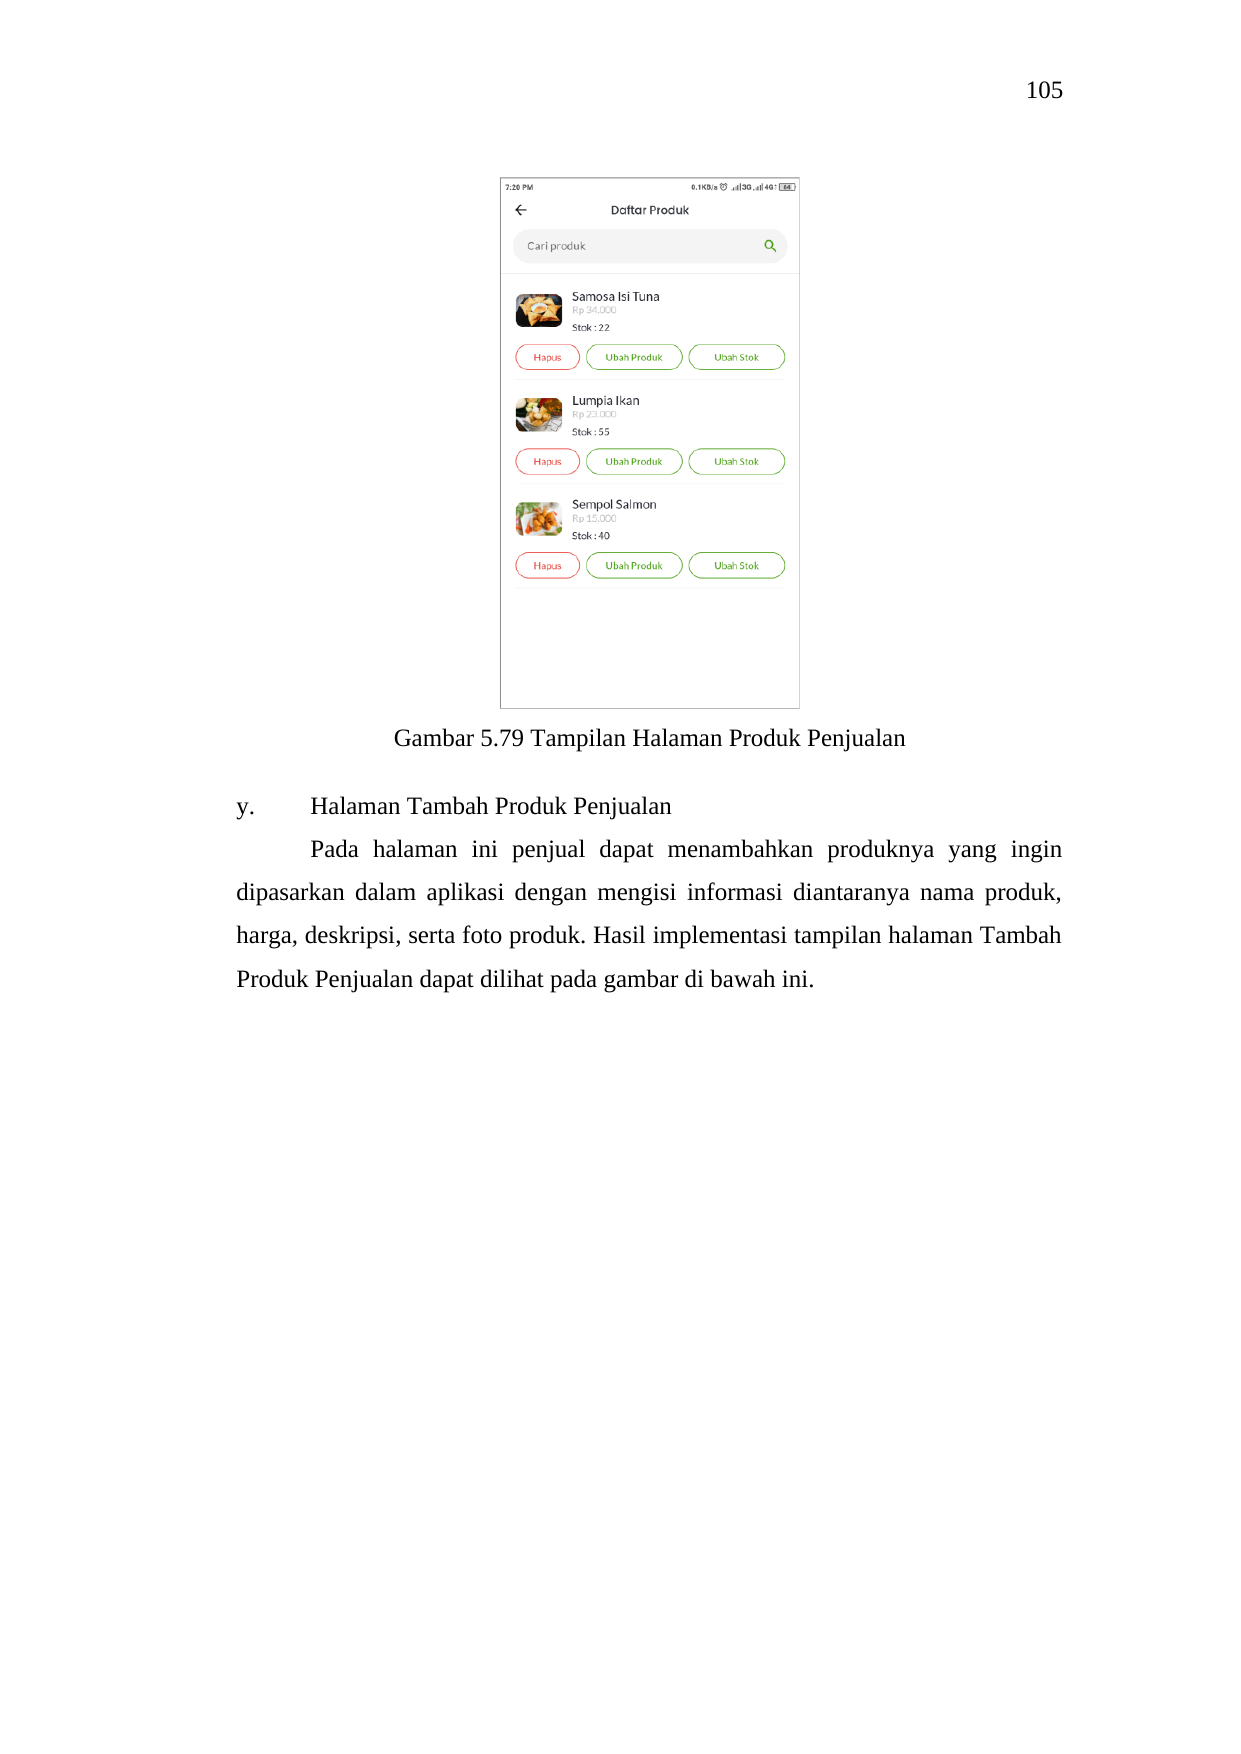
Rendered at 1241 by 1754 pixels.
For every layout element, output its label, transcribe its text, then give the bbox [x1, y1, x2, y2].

list Halaman Tambah Produk Penjualan [236, 791, 1063, 820]
text Pada halaman ini penjual dapat menambahkan produknya yang ingin dipasarkan dalam aplikasi dengan mengisi informasi diantaranya nama produk, harga, deskripsi, serta foto produk. Hasil implementasi tampilan halaman Tambah Produk Penjualan dapat dilihat pada gambar di bawah ini. [236, 834, 1063, 992]
picture [499, 177, 800, 709]
